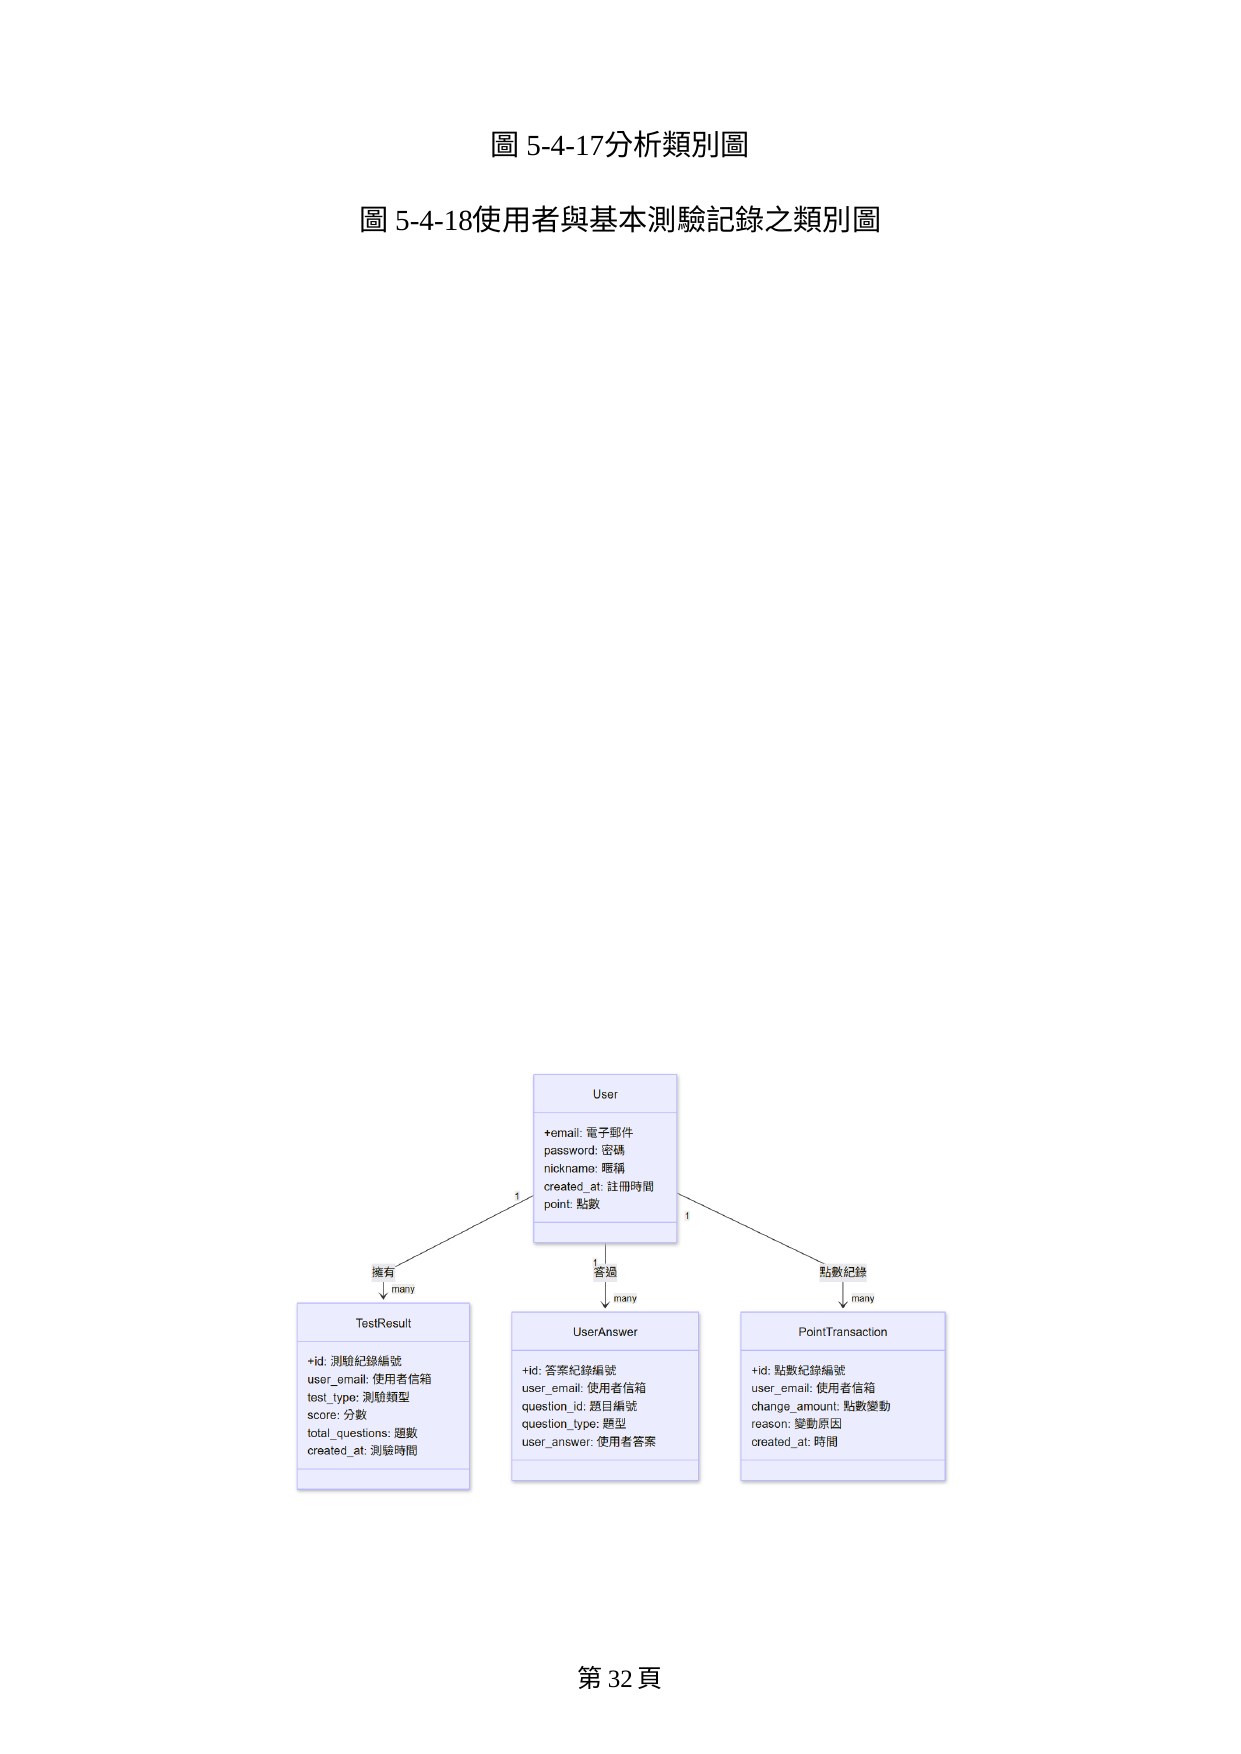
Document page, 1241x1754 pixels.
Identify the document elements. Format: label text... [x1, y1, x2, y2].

picture [277, 1056, 963, 1514]
